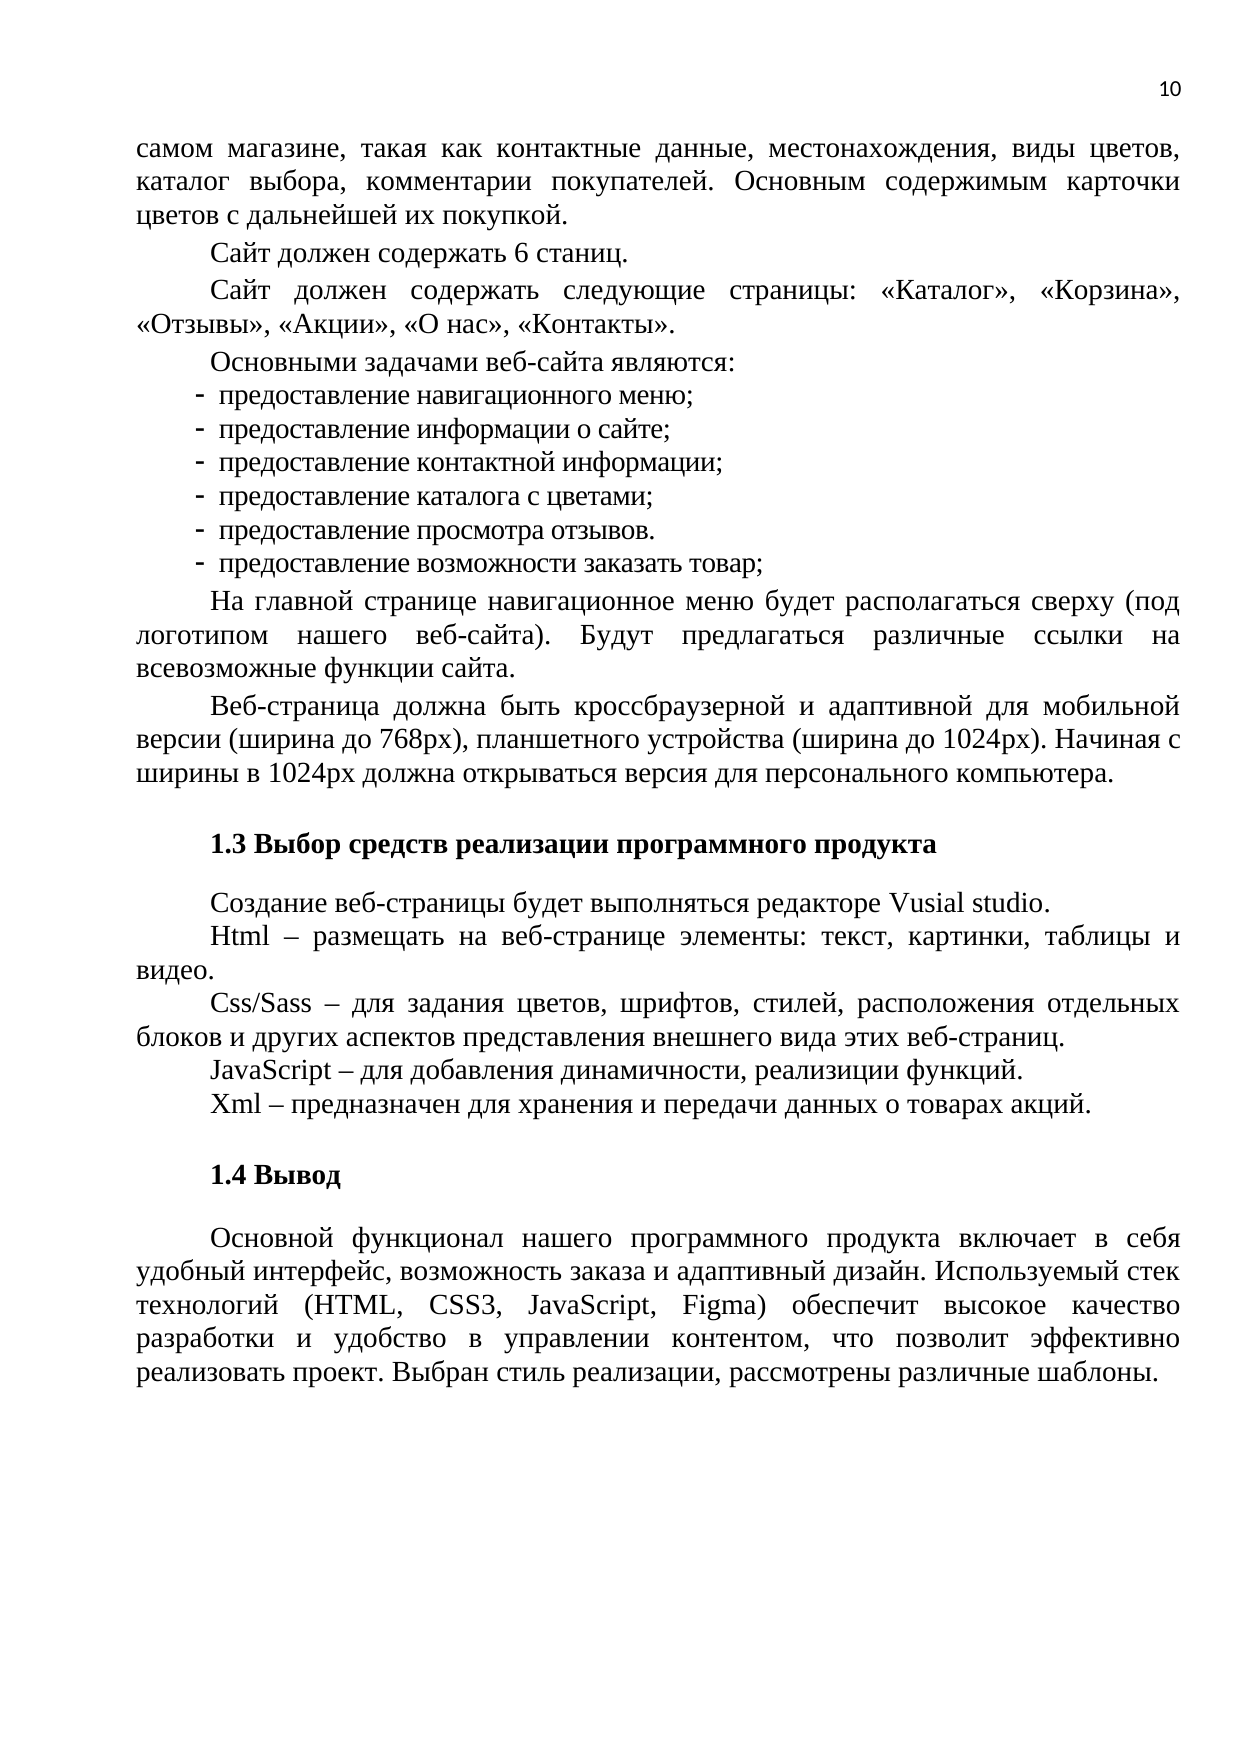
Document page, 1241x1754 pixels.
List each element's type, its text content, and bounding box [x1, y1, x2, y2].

text 1.3 Выбор средств реализации программного продукта [136, 826, 1181, 860]
list предоставление навигационного меню; [121, 377, 1181, 411]
list предоставление возможности заказать товар; [121, 545, 1181, 579]
text Веб-страница должна быть кроссбраузерной и адаптивной для мобильной версии (ширина до 768px), планшетного устройства (ширина до 1024px). Начиная с ширины в 1024px должна открываться версия для персонального компьютера. [136, 688, 1181, 789]
text Основными задачами веб-сайта являются: [136, 344, 1181, 377]
text Html – размещать на веб-странице элементы: текст, картинки, таблицы и видео. [136, 918, 1181, 985]
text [136, 130, 1181, 231]
list предоставление информации о сайте; [121, 411, 1181, 444]
text Xml – предназначен для хранения и передачи данных о товарах акций. [136, 1086, 1181, 1119]
text Создание веб-страницы будет выполняться редакторе Vusial studio. [136, 885, 1181, 918]
list предоставление контактной информации; [121, 444, 1181, 478]
text 1.4 Вывод [136, 1157, 1181, 1191]
text На главной странице навигационное меню будет располагаться сверху (под логотипом нашего веб-сайта). Будут предлагаться различные ссылки на всевозможные функции сайта. [136, 583, 1181, 684]
list предоставление каталога с цветами; [121, 478, 1181, 512]
list предоставление просмотра отзывов. [121, 512, 1181, 545]
text Css/Sass – для задания цветов, шрифтов, стилей, расположения отдельных блоков и других аспектов представления внешнего вида этих веб-страниц. [136, 985, 1181, 1052]
text JavaScript – для добавления динамичности, реализиции функций. [136, 1052, 1181, 1086]
text Сайт должен содержать следующие страницы: «Каталог», «Корзина», «Отзывы», «Акции», «О нас», «Контакты». [136, 272, 1181, 339]
text Сайт должен содержать 6 станиц. [136, 235, 1181, 268]
text Основной функционал нашего программного продукта включает в себя удобный интерфейс, возможность заказа и адаптивный дизайн. Используемый стек технологий (HTML, CSS3, JavaScript, Figma) обеспечит высокое качество разработки и удобство в управлении контентом, что позволит эффективно реализовать проект. Выбран стиль реализации, рассмотрены различные шаблоны. [136, 1220, 1181, 1387]
